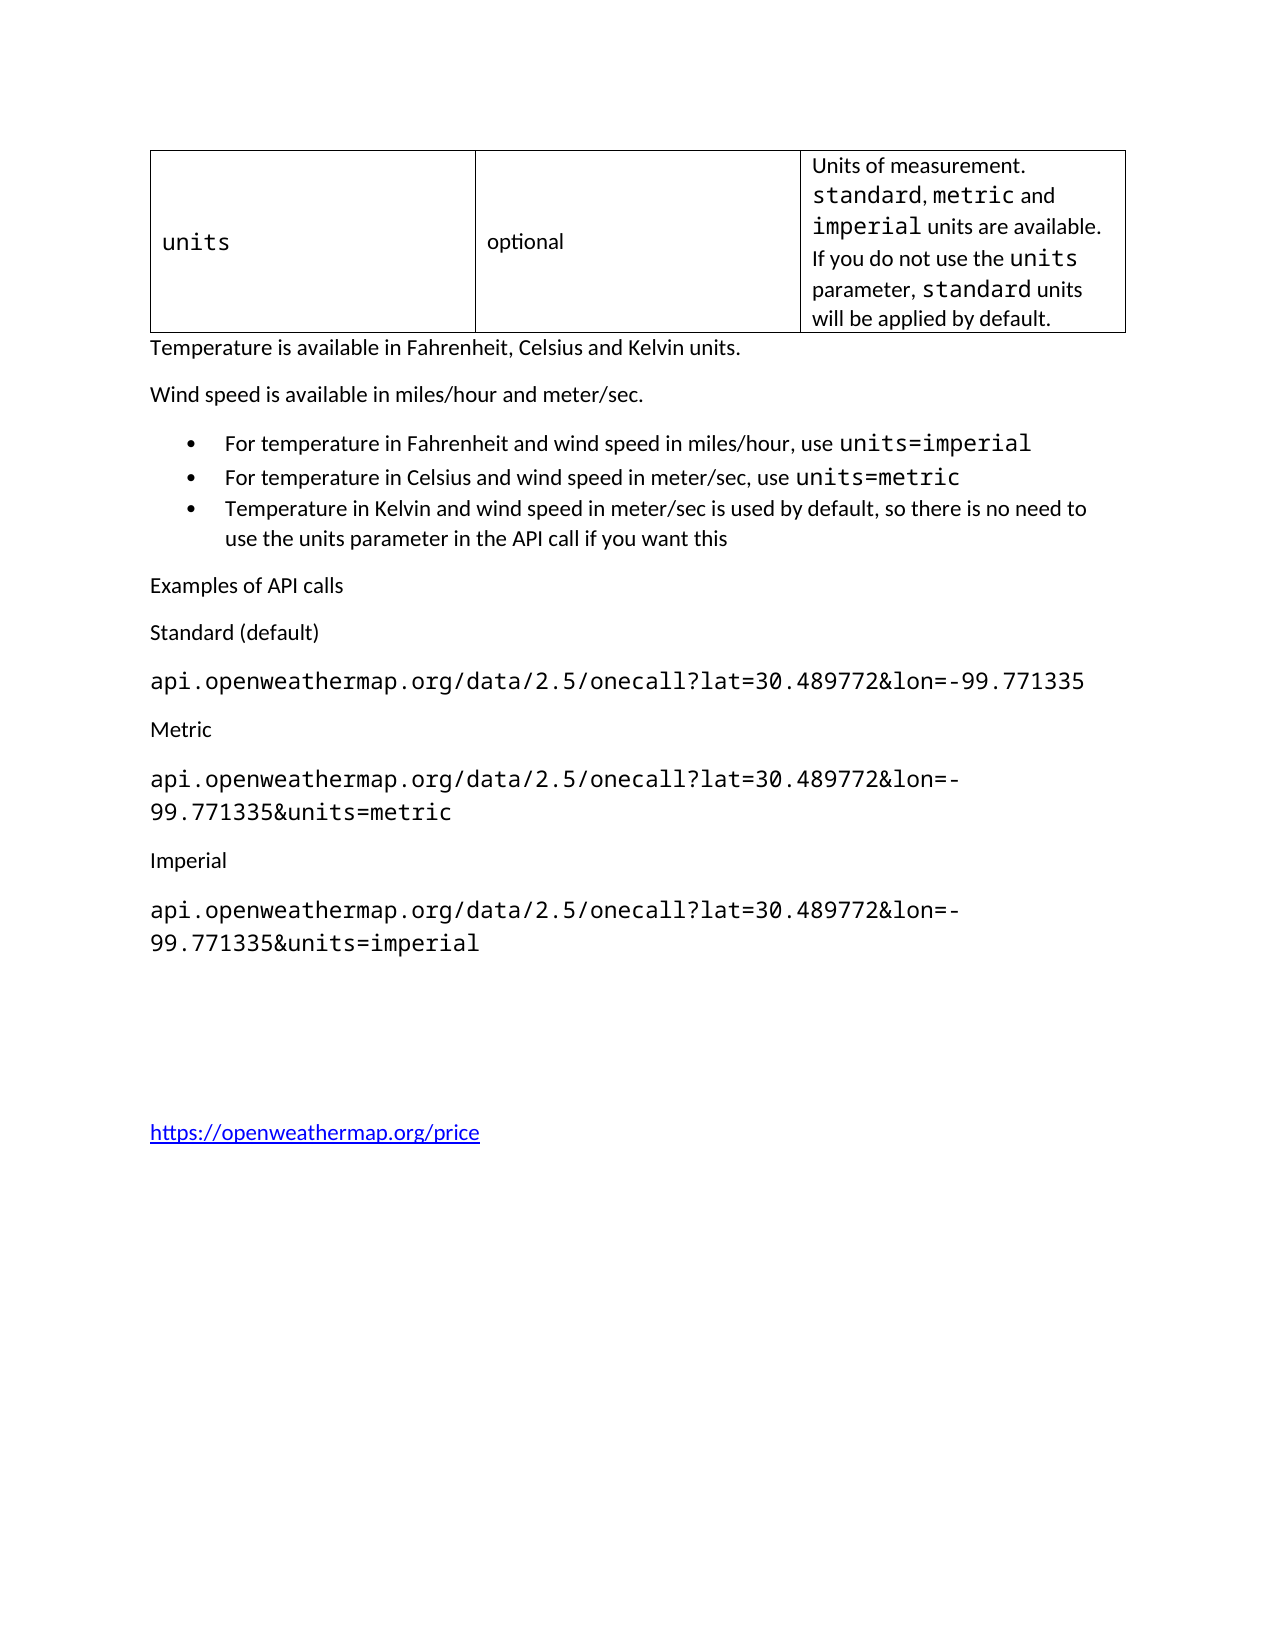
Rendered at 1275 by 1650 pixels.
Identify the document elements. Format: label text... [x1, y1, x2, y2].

list Temperature in Kelvin and wind speed in meter/sec is used by default, so there is no need to use the units parameter in the API call if you want this [187, 494, 1125, 553]
text Standard (default) [150, 618, 1125, 646]
text Metric [150, 716, 1125, 744]
table_cell units [151, 151, 475, 332]
text https://openweathermap.org/price [150, 1118, 1125, 1146]
text api.openweathermap.org/data/2.5/onecall?lat=30.489772&lon=-99.771335&units=metric [150, 762, 1125, 827]
text Wind speed is available in miles/hour and meter/sec. [150, 380, 1125, 408]
text api.openweathermap.org/data/2.5/onecall?lat=30.489772&lon=-99.771335 [150, 665, 1125, 696]
table_cell optional [476, 151, 800, 332]
text Examples of API calls [150, 571, 1125, 599]
table_cell Units of measurement. standard, metric and imperial units are available. If you do not use the units parameter, standard units will be applied by default. [801, 151, 1125, 332]
text Temperature is available in Fahrenheit, Celsius and Kelvin units. [150, 333, 1125, 361]
list For temperature in Fahrenheit and wind speed in miles/hour, use units=imperial [187, 427, 1125, 458]
text api.openweathermap.org/data/2.5/onecall?lat=30.489772&lon=-99.771335&units=imperial [150, 893, 1125, 958]
list For temperature in Celsius and wind speed in meter/sec, use units=metric [187, 461, 1125, 492]
text Imperial [150, 847, 1125, 875]
